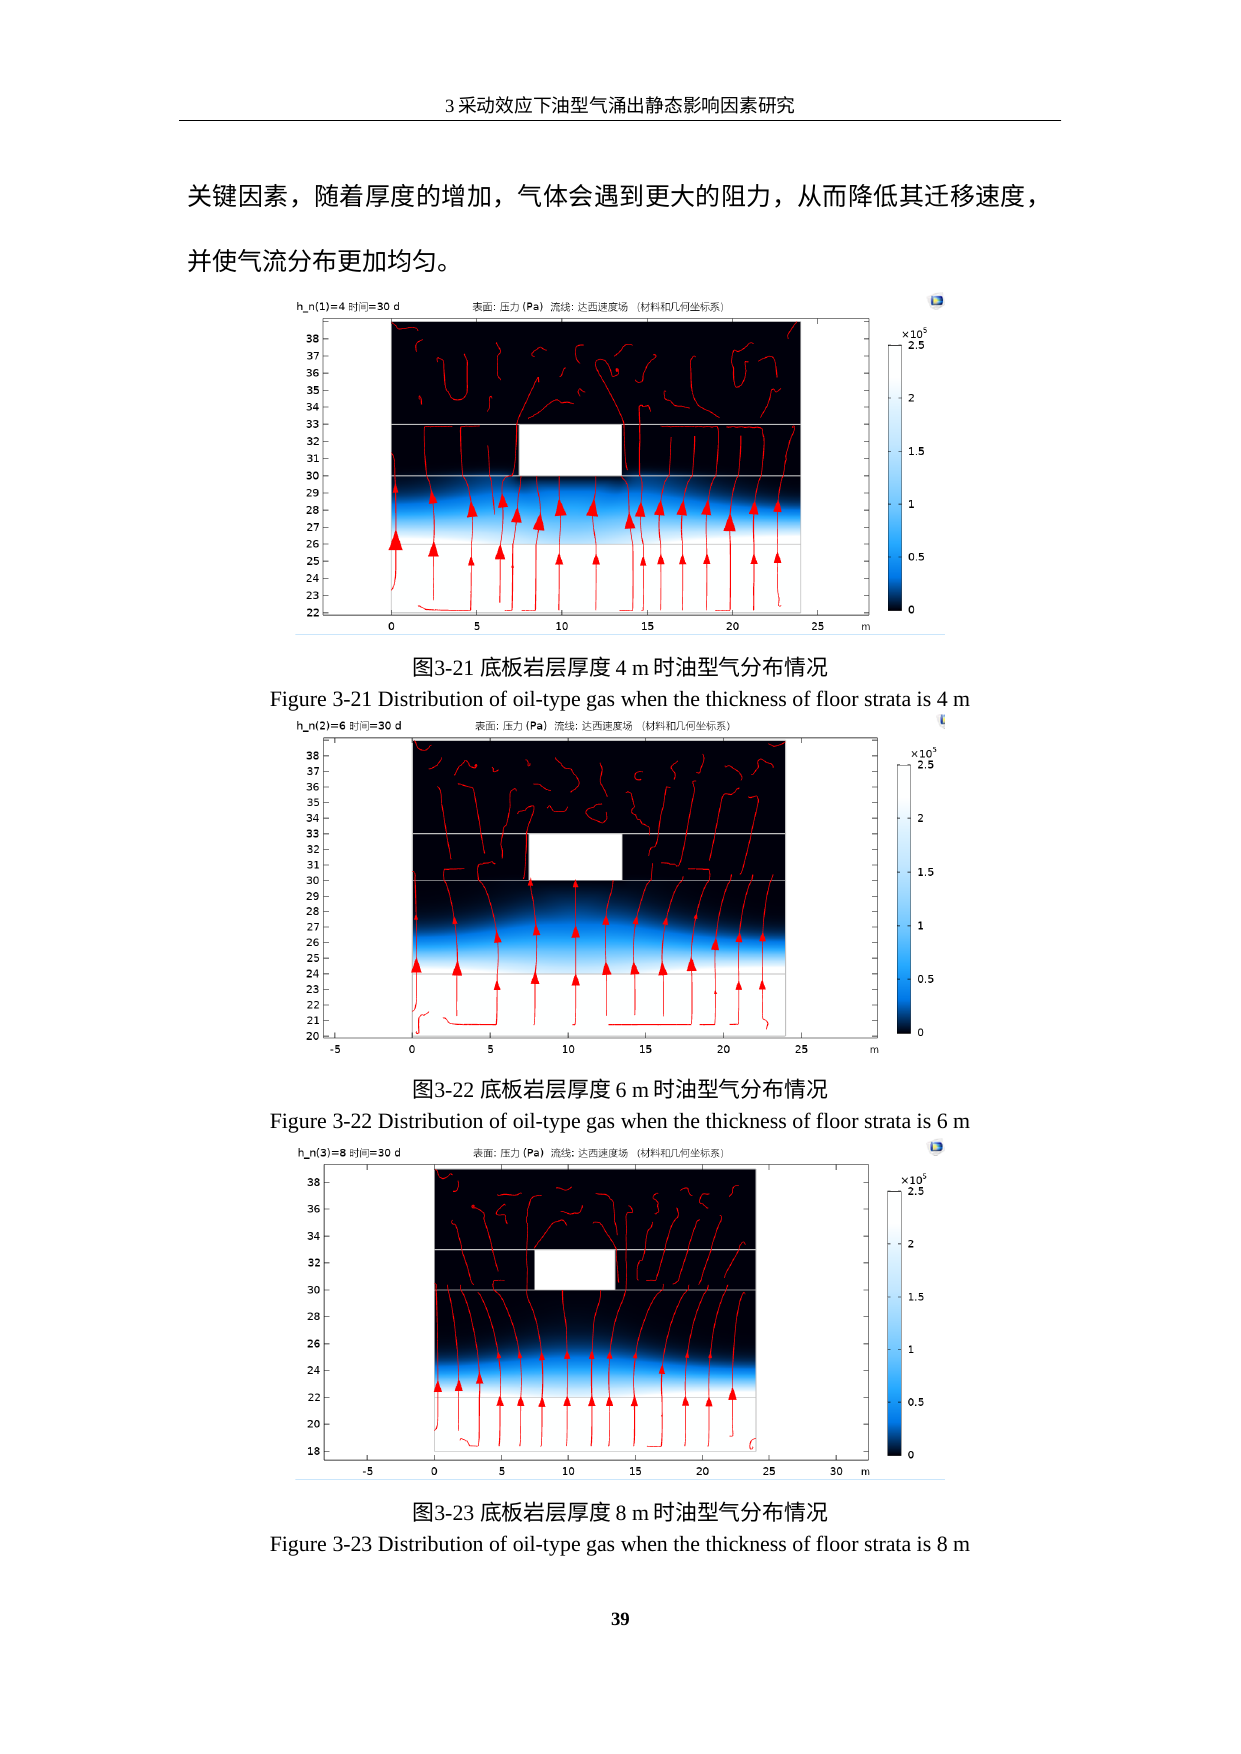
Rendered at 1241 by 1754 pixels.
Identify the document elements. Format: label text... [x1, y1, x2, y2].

text 图-10 底板岩层厚度6 m时油型气分布情况 [187, 1072, 1053, 1104]
text 图-9 底板岩层厚度4 m时油型气分布情况 [187, 649, 1053, 682]
picture [295, 1137, 945, 1480]
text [187, 162, 1053, 292]
text 图-11 底板岩层厚度8 m时油型气分布情况 [187, 1494, 1053, 1527]
text Figure - Distribution of oil-type gas when the thickness of floor strata is 6 m [187, 1104, 1053, 1137]
text Figure - Distribution of oil-type gas when the thickness of floor strata is 4 m [187, 682, 1053, 714]
picture [295, 292, 945, 635]
picture [295, 714, 945, 1057]
text Figure - Distribution of oil-type gas when the thickness of floor strata is 8 m [187, 1527, 1053, 1559]
